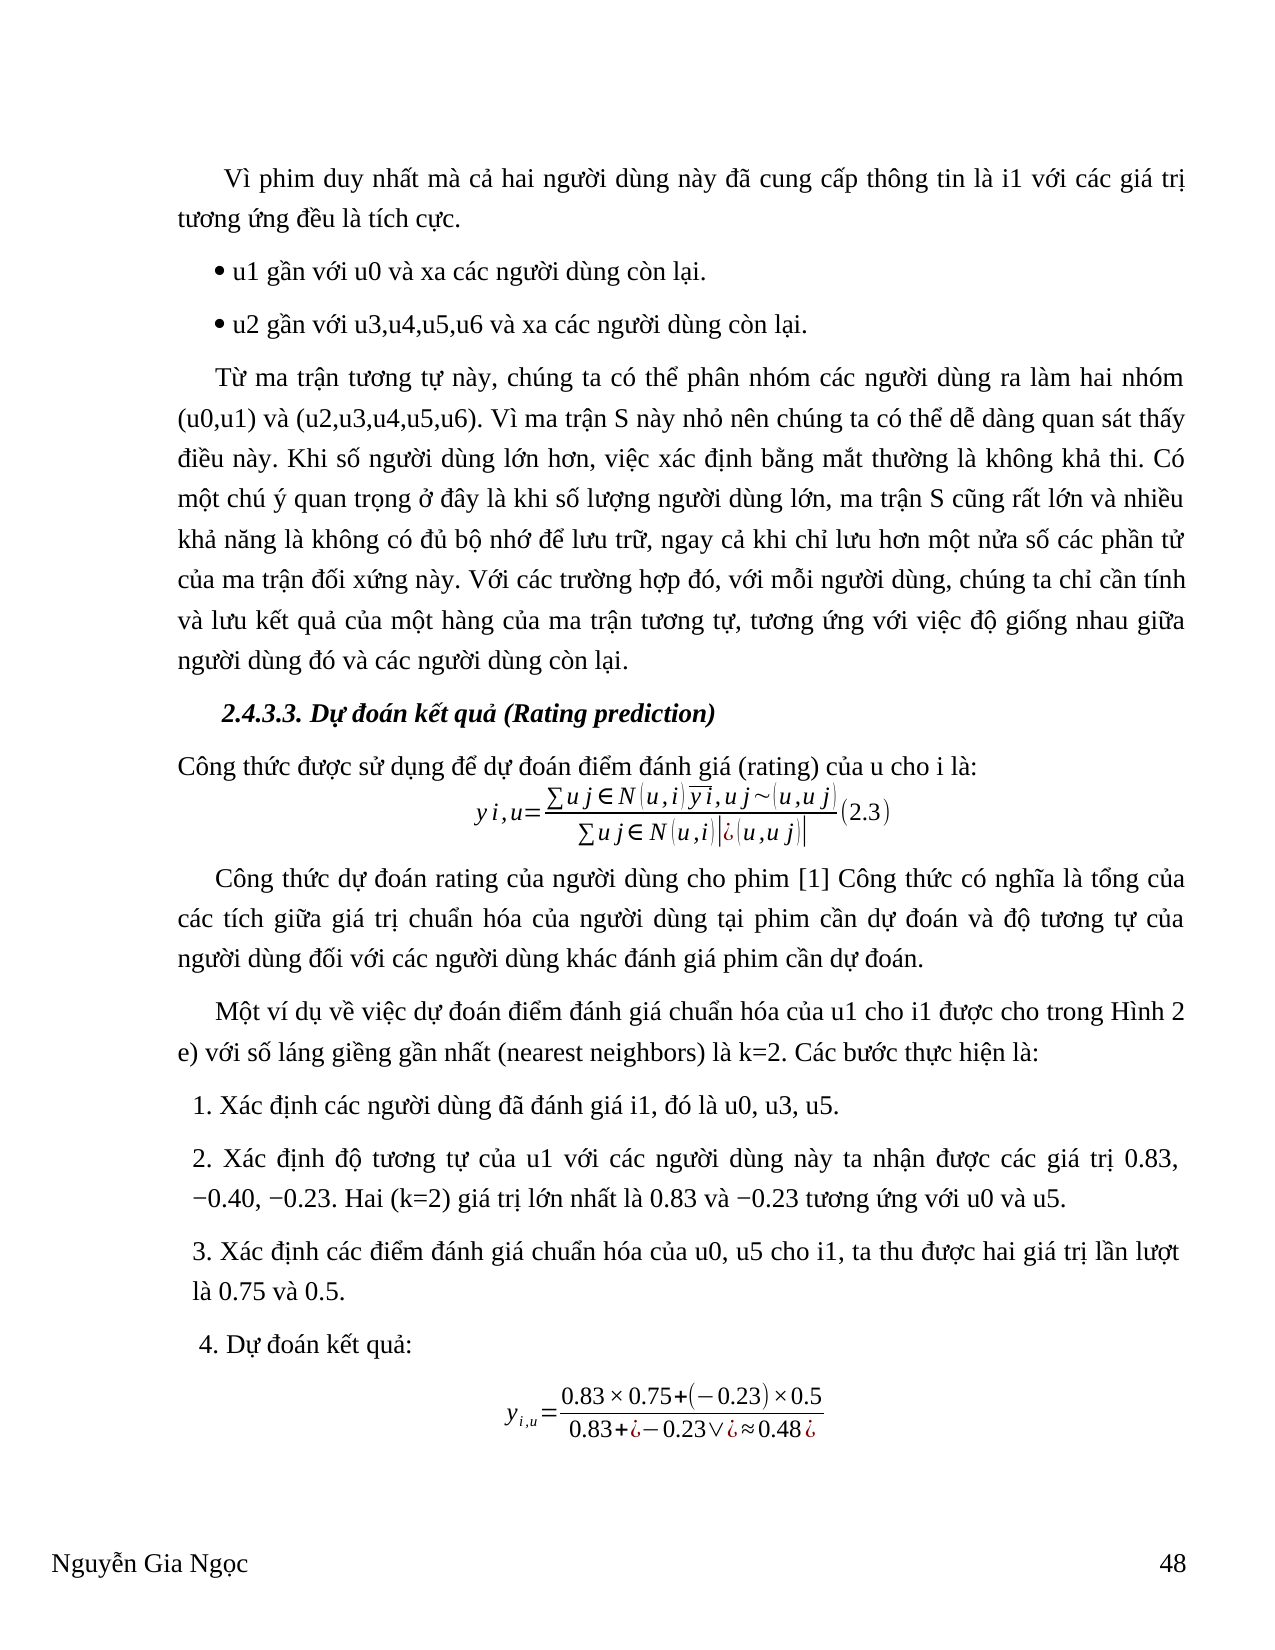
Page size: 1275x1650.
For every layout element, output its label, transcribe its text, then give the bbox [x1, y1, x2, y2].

text u2 gần với u3,u4,u5,u6 và xa các người dùng còn lại. [177, 308, 1186, 339]
text Công thức được sử dụng để dự đoán điểm đánh giá (rating) của u cho i là: [177, 750, 1186, 781]
text Từ ma trận tương tự này, chúng ta có thể phân nhóm các người dùng ra làm hai nhóm (u0,u1) và (u2,u3,u4,u5,u6). Vì ma trận S này nhỏ nên chúng ta có thể dễ dàng quan sát thấy điều này. Khi số người dùng lớn hơn, việc xác định bằng mắt thường là không khả thi. Có một chú ý quan trọng ở đây là khi số lượng người dùng lớn, ma trận S cũng rất lớn và nhiều khả năng là không có đủ bộ nhớ để lưu trữ, ngay cả khi chỉ lưu hơn một nửa số các phần tử của ma trận đối xứng này. Với các trường hợp đó, với mỗi người dùng, chúng ta chỉ cần tính và lưu kết quả của một hàng của ma trận tương tự, tương ứng với việc độ giống nhau giữa người dùng đó và các người dùng còn lại. [177, 361, 1186, 675]
text Công thức dự đoán rating của người dùng cho phim [1] Công thức có nghĩa là tổng của các tích giữa giá trị chuẩn hóa của người dùng tại phim cần dự đoán và độ tương tự của người dùng đối với các người dùng khác đánh giá phim cần dự đoán. [177, 862, 1186, 974]
text Dự đoán kết quả (Rating prediction) [184, 697, 1186, 728]
text 2. Xác định độ tương tự của u1 với các người dùng này ta nhận được các giá trị 0.83, −0.40, −0.23. Hai (k=2) giá trị lớn nhất là 0.83 và −0.23 tương ứng với u0 và u5. [192, 1142, 1181, 1213]
text Vì phim duy nhất mà cả hai người dùng này đã cung cấp thông tin là i1 với các giá trị tương ứng đều là tích cực. [177, 162, 1186, 233]
text u1 gần với u0 và xa các người dùng còn lại. [177, 255, 1186, 286]
text 1. Xác định các người dùng đã đánh giá i1, đó là u0, u3, u5. [192, 1089, 1181, 1120]
text 4. Dự đoán kết quả: [192, 1328, 960, 1359]
text 3. Xác định các điểm đánh giá chuẩn hóa của u0, u5 cho i1, ta thu được hai giá trị lần lượt là 0.75 và 0.5. [192, 1235, 1181, 1307]
text Một ví dụ về việc dự đoán điểm đánh giá chuẩn hóa của u1 cho i1 được cho trong Hình 2 e) với số láng giềng gần nhất (nearest neighbors) là k=2. Các bước thực hiện là: [177, 996, 1186, 1067]
